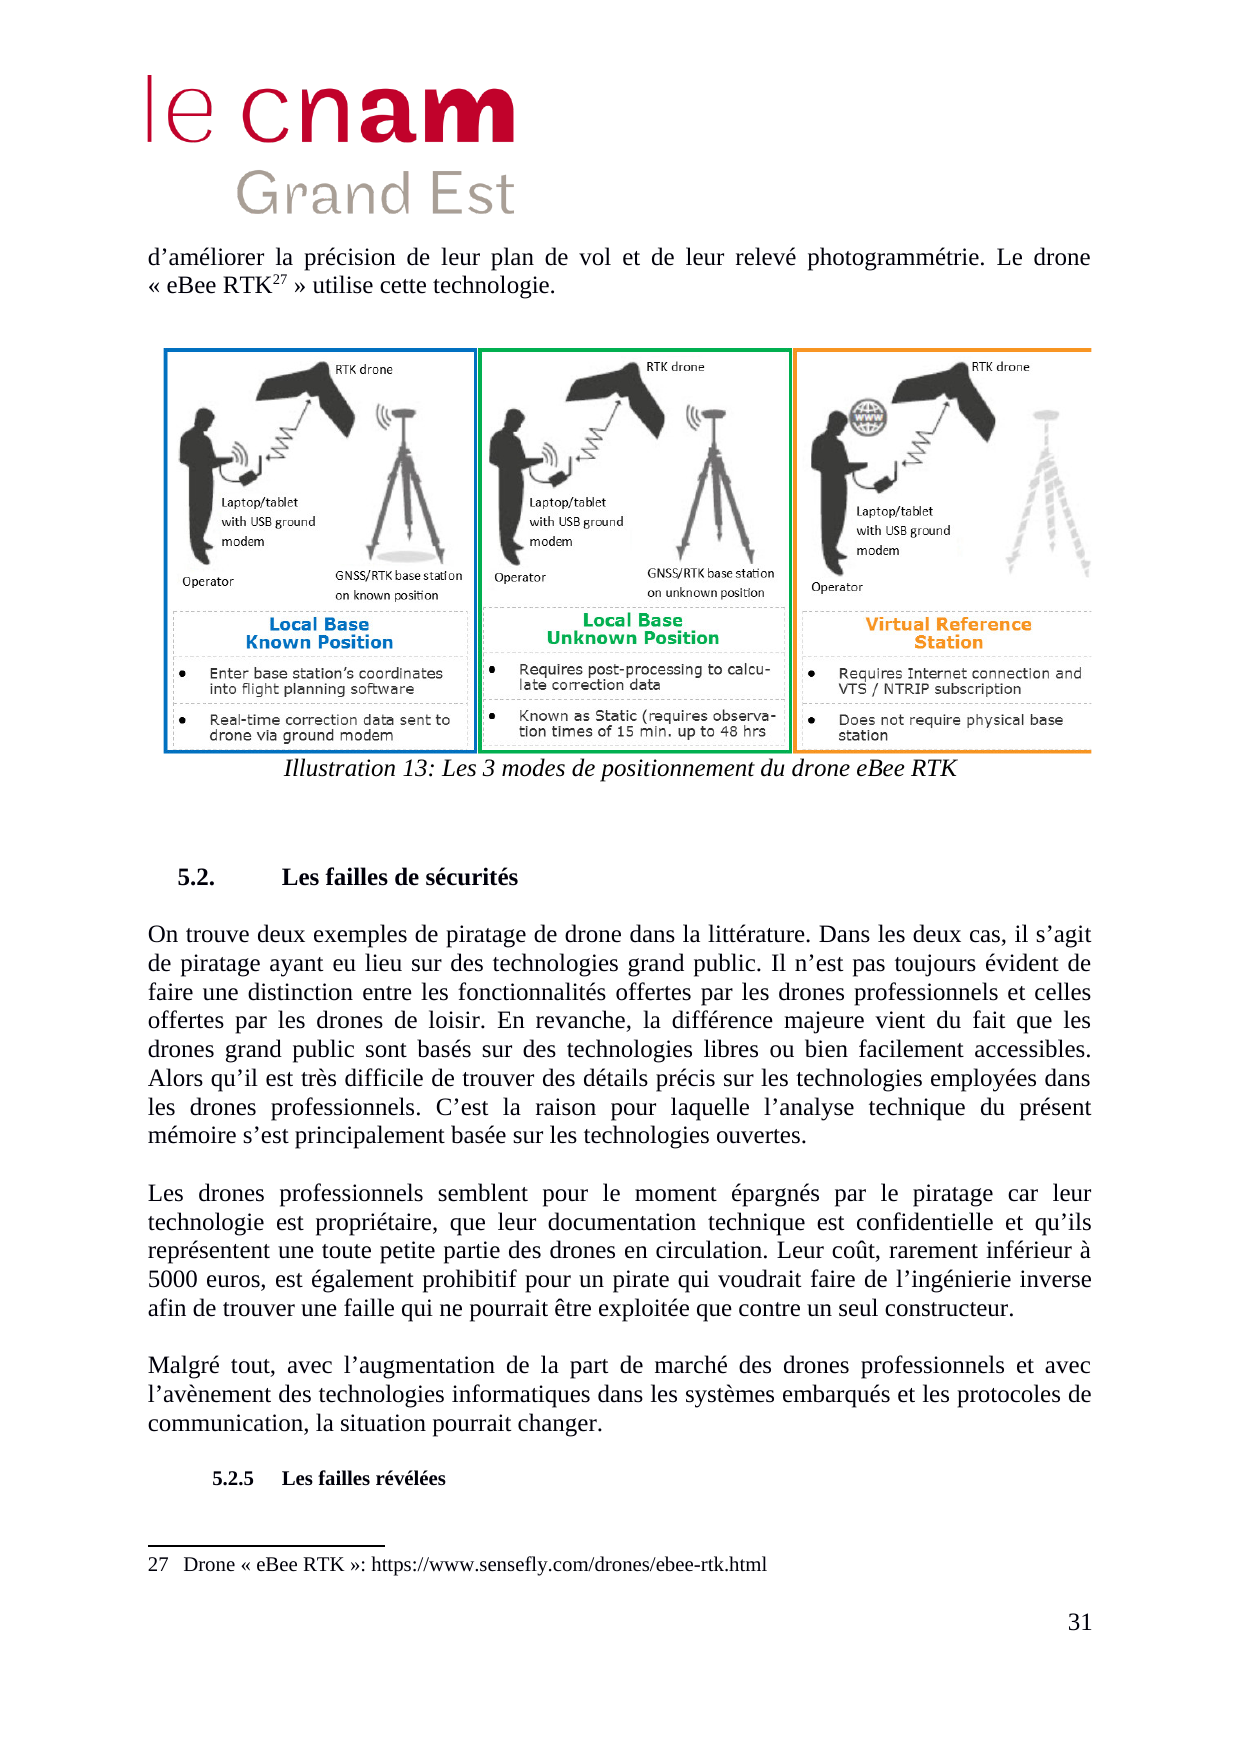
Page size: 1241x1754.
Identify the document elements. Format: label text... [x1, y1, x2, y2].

subtitle Les failles révélées [207, 1466, 1092, 1490]
picture [147, 75, 514, 214]
text On trouve deux exemples de piratage de drone dans la littérature. Dans les deux cas, il s’agit de piratage ayant eu lieu sur des technologies grand public. Il n’est pas toujours évident de faire une distinction entre les fonctionnalités offertes par les drones professionnels et celles offertes par les drones de loisir. En revanche, la différence majeure vient du fait que les drones grand public sont basés sur des technologies libres ou bien facilement accessibles. Alors qu’il est très difficile de trouver des détails précis sur les technologies employées dans les drones professionnels. C’est la raison pour laquelle l’analyse technique du présent mémoire s’est principalement basée sur les technologies ouvertes. [148, 919, 1092, 1149]
text Malgré tout, avec l’augmentation de la part de marché des drones professionnels et avec l’avènement des technologies informatiques dans les systèmes embarqués et les protocoles de communication, la situation pourrait changer. [148, 1351, 1092, 1437]
subtitle Les failles de sécurités [177, 862, 1092, 891]
text Les drones professionnels semblent pour le moment épargnés par le piratage car leur technologie est propriétaire, que leur documentation technique est confidentielle et qu’ils représentent une toute petite partie des drones en circulation. Leur coût, rarement inférieur à 5000 euros, est également prohibitif pour un pirate qui voudrait faire de l’ingénierie inverse afin de trouver une faille qui ne pourrait être exploitée que contre un seul constructeur. [148, 1178, 1092, 1322]
picture [163, 348, 1092, 754]
